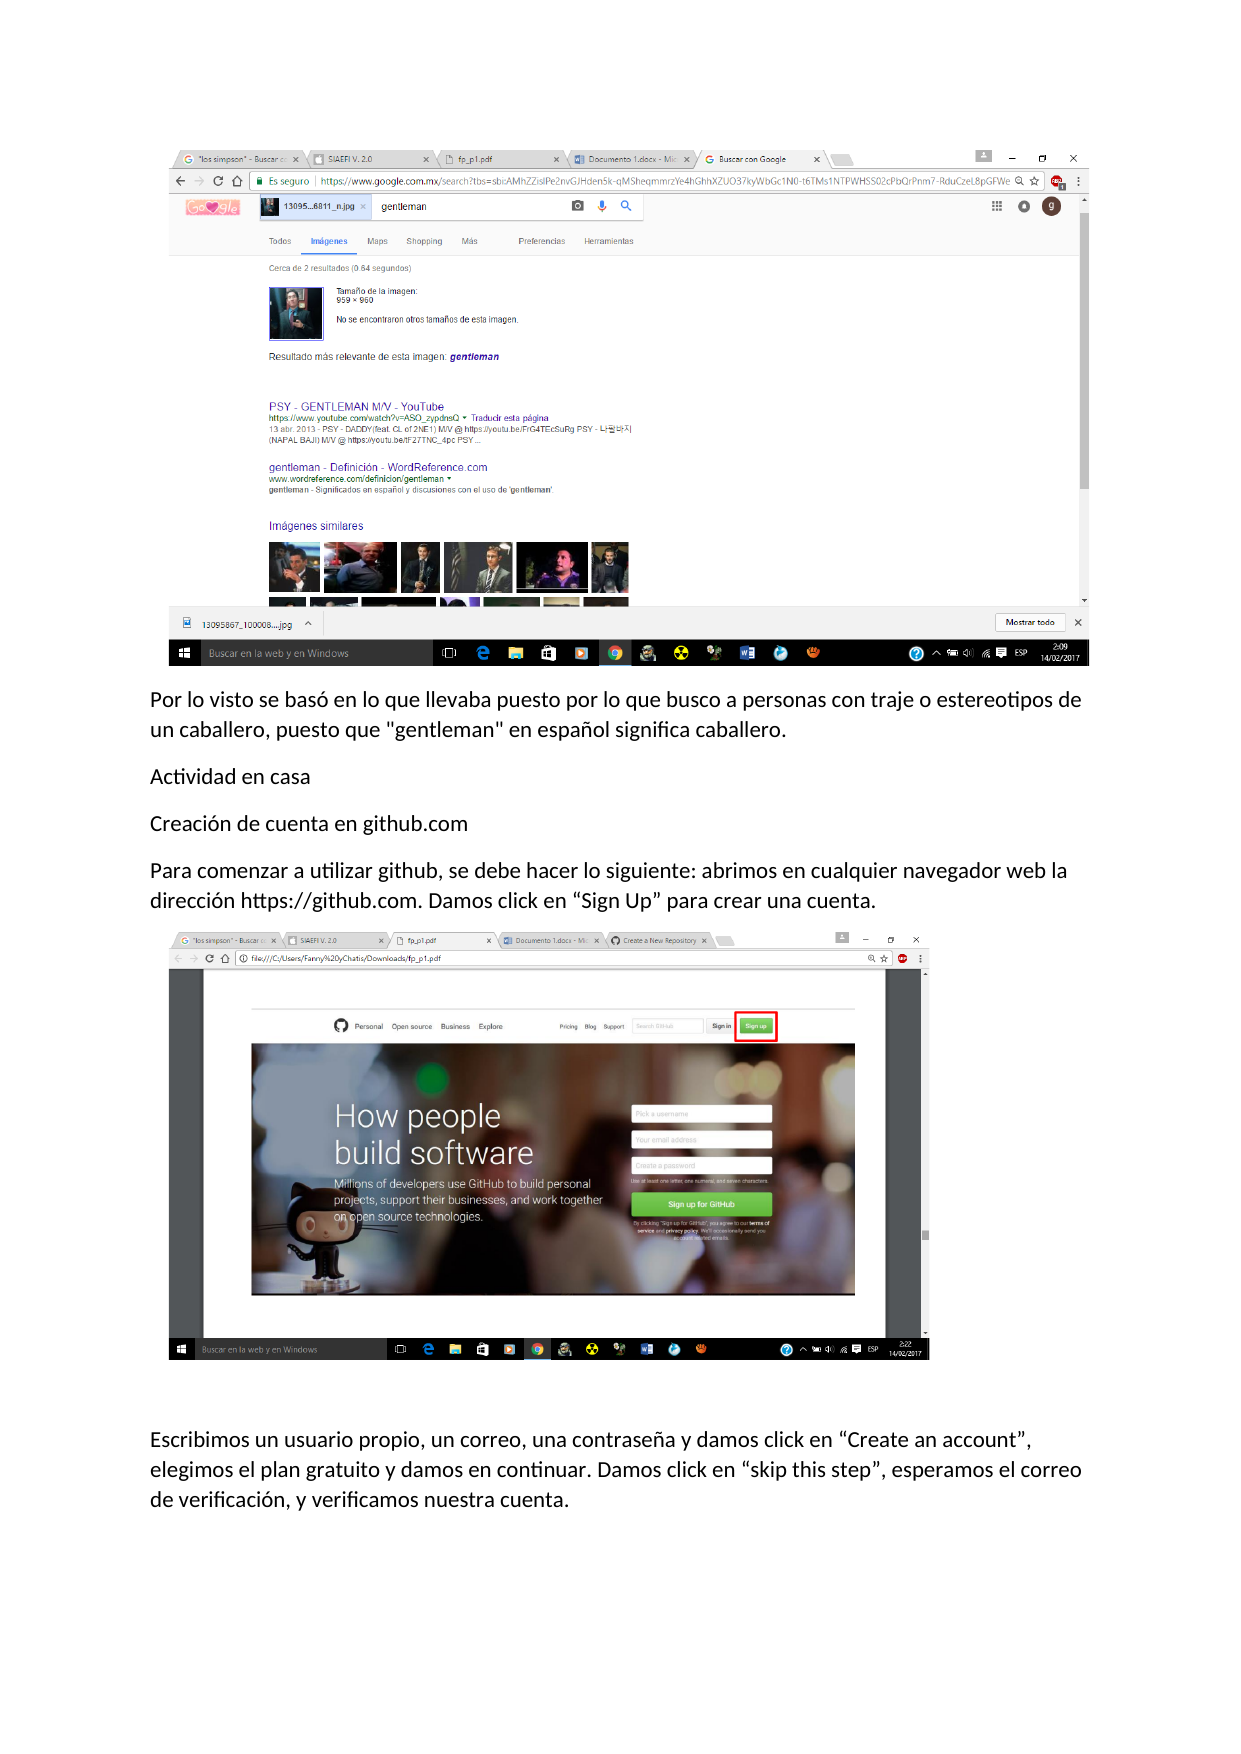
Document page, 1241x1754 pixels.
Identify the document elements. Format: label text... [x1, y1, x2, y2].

text Para comenzar a utilizar github, se debe hacer lo siguiente: abrimos en cualquier navegador web la dirección https://github.com. Damos click en “Sign Up” para crear una cuenta. [150, 856, 1090, 914]
text Escribimos un usuario propio, un correo, una contraseña y damos click en “Create an account”, elegimos el plan gratuito y damos en continuar. Damos click en “skip this step”, esperamos el correo de verificación, y verificamos nuestra cuenta. [150, 1425, 1090, 1513]
text Creación de cuenta en github.com [150, 809, 1090, 837]
text Por lo visto se basó en lo que llevaba puesto por lo que busco a personas con traje o estereotipos de un caballero, puesto que "gentleman" en español significa caballero. [150, 685, 1090, 743]
text Actividad en casa [150, 762, 1090, 790]
